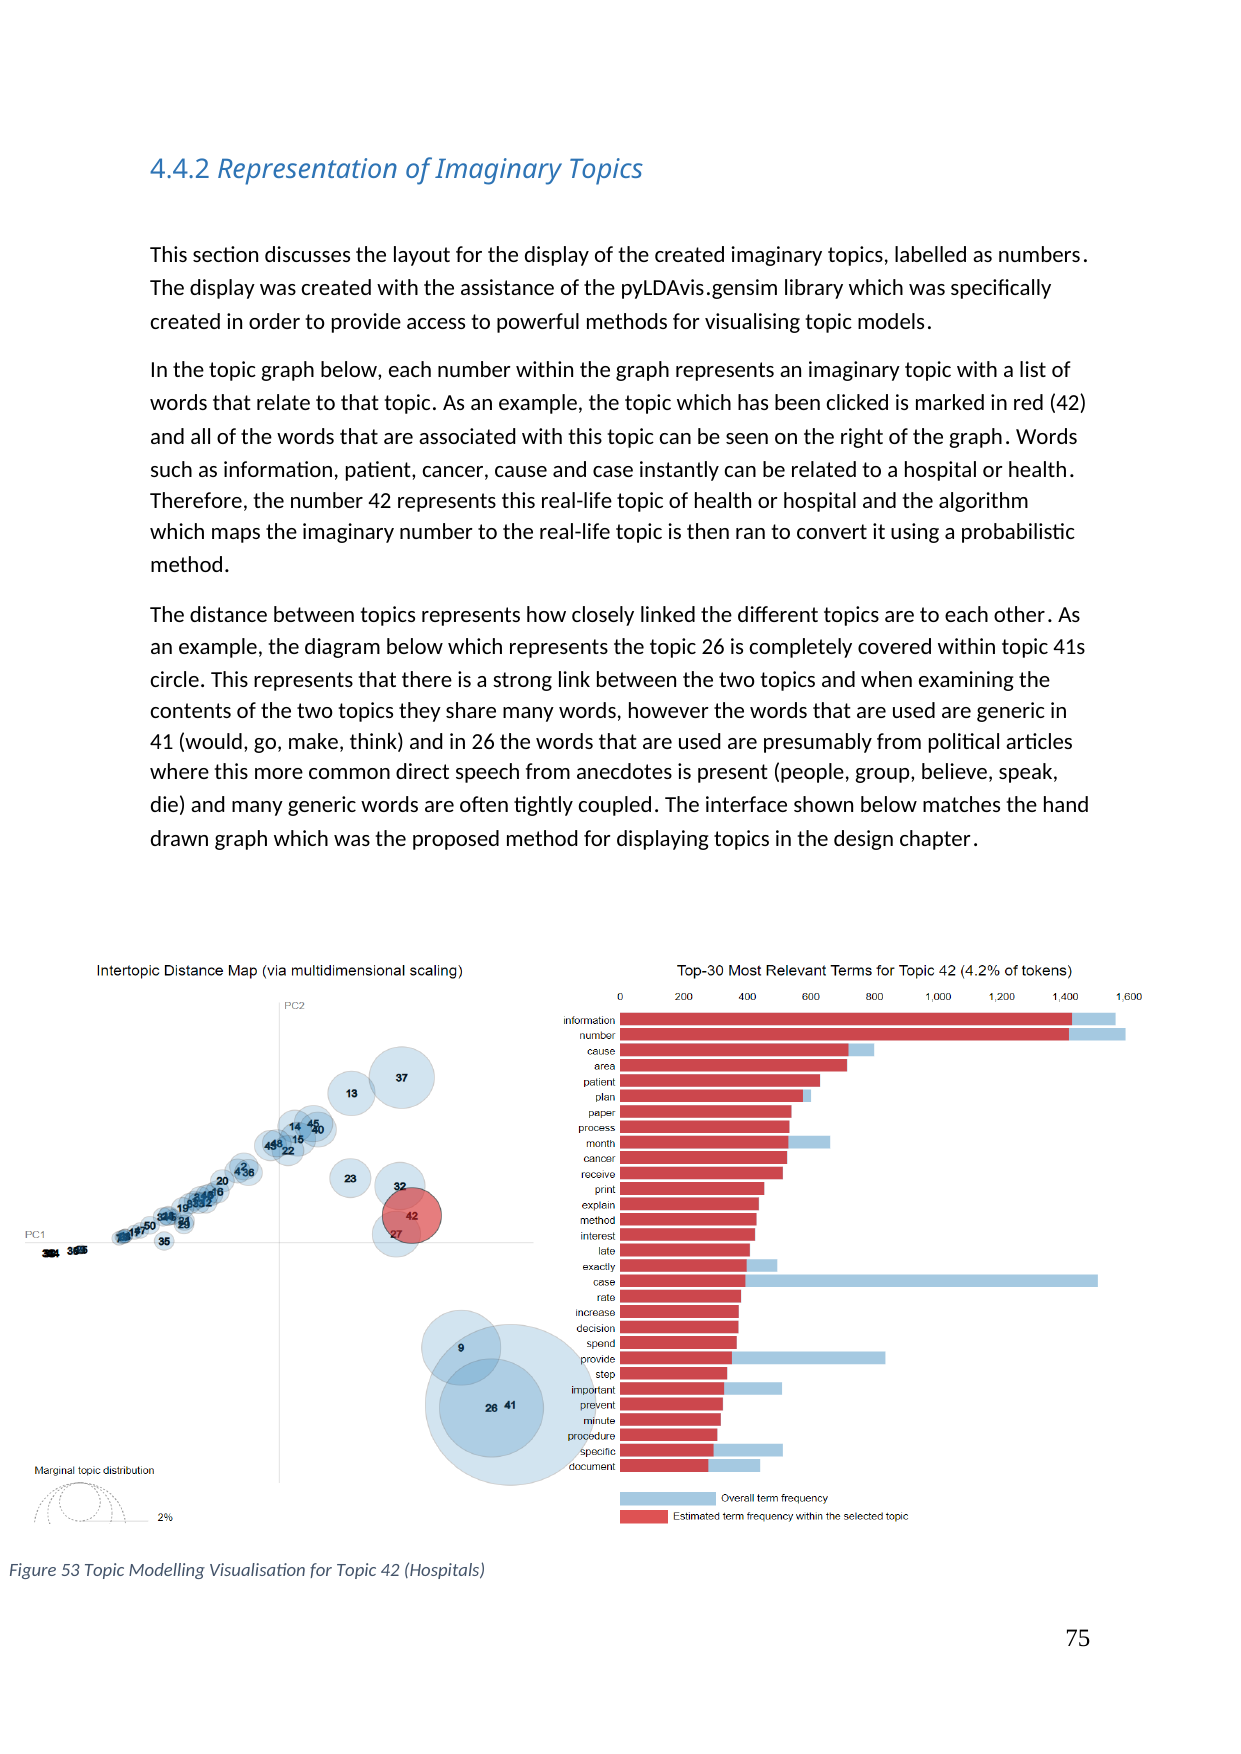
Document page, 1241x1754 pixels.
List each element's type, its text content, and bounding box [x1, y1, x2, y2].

text The distance between topics represents how closely linked the different topics are to each other. As an example, the diagram below which represents the topic 26 is completely covered within topic 41s circle. This represents that there is a strong link between the two topics and when examining the contents of the two topics they share many words, however the words that are used are generic in 41 (would, go, make, think) and in 26 the words that are used are presumably from political articles where this more common direct speech from anecdotes is present (people, group, believe, speak, die) and many generic words are often tightly coupled. The interface shown below matches the hand drawn graph which was the proposed method for displaying topics in the design chapter. [150, 598, 1090, 853]
picture [8, 951, 1190, 1523]
text This section discusses the layout for the display of the created imaginary topics, labelled as numbers. The display was created with the assistance of the pyLDAvis.gensim library which was specifically created in order to provide access to powerful methods for visualising topic models. [150, 238, 1090, 336]
text In the topic graph below, each number within the graph represents an imaginary topic with a list of words that relate to that topic. As an example, the topic which has been clicked is marked in red (42) and all of the words that are associated with this topic can be seen on the right of the graph. Words such as information, patient, cancer, cause and case instantly can be related to a hospital or health. Therefore, the number 42 represents this real-life topic of health or hospital and the algorithm which maps the imaginary number to the real-life topic is then ran to convert it using a probabilistic method. [150, 355, 1090, 579]
subtitle 4.4.2 Representation of Imaginary Topics [150, 150, 1090, 187]
